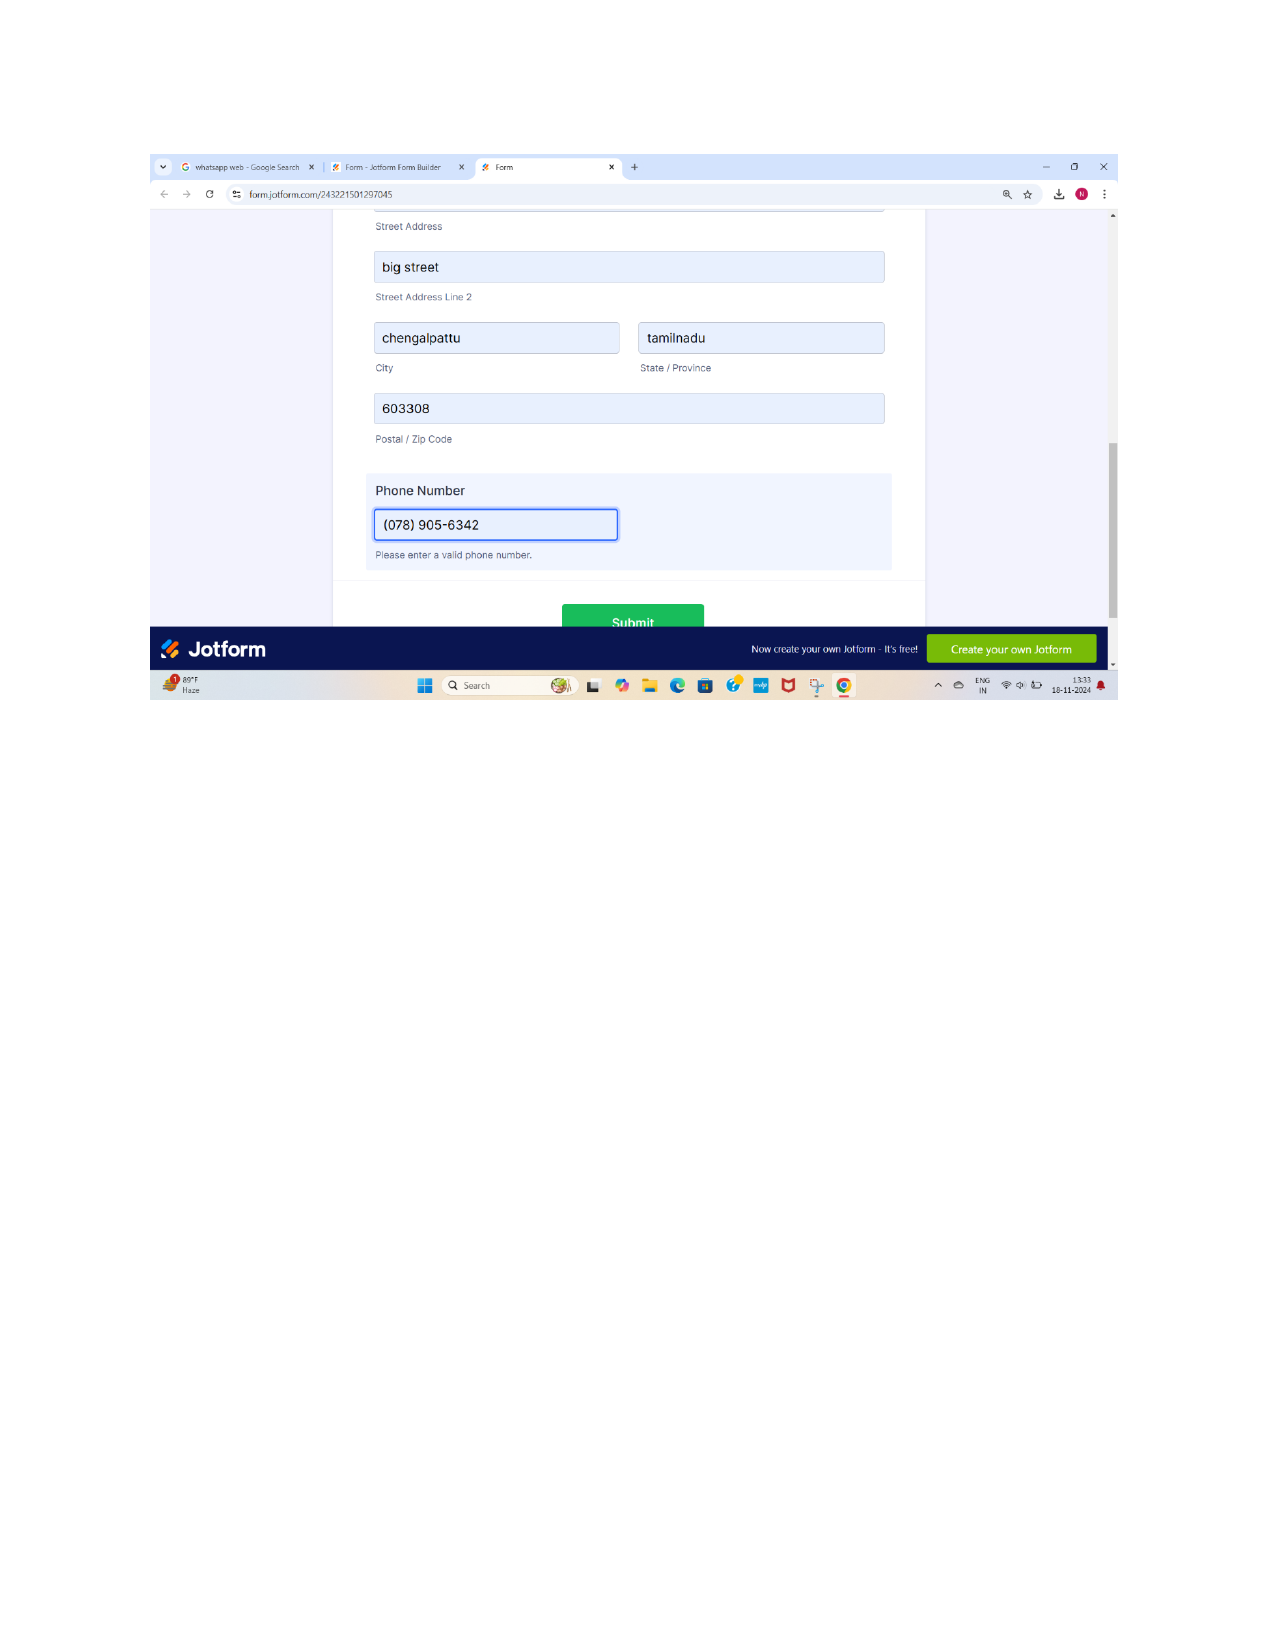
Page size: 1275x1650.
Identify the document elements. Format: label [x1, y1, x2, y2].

picture [150, 154, 1118, 700]
